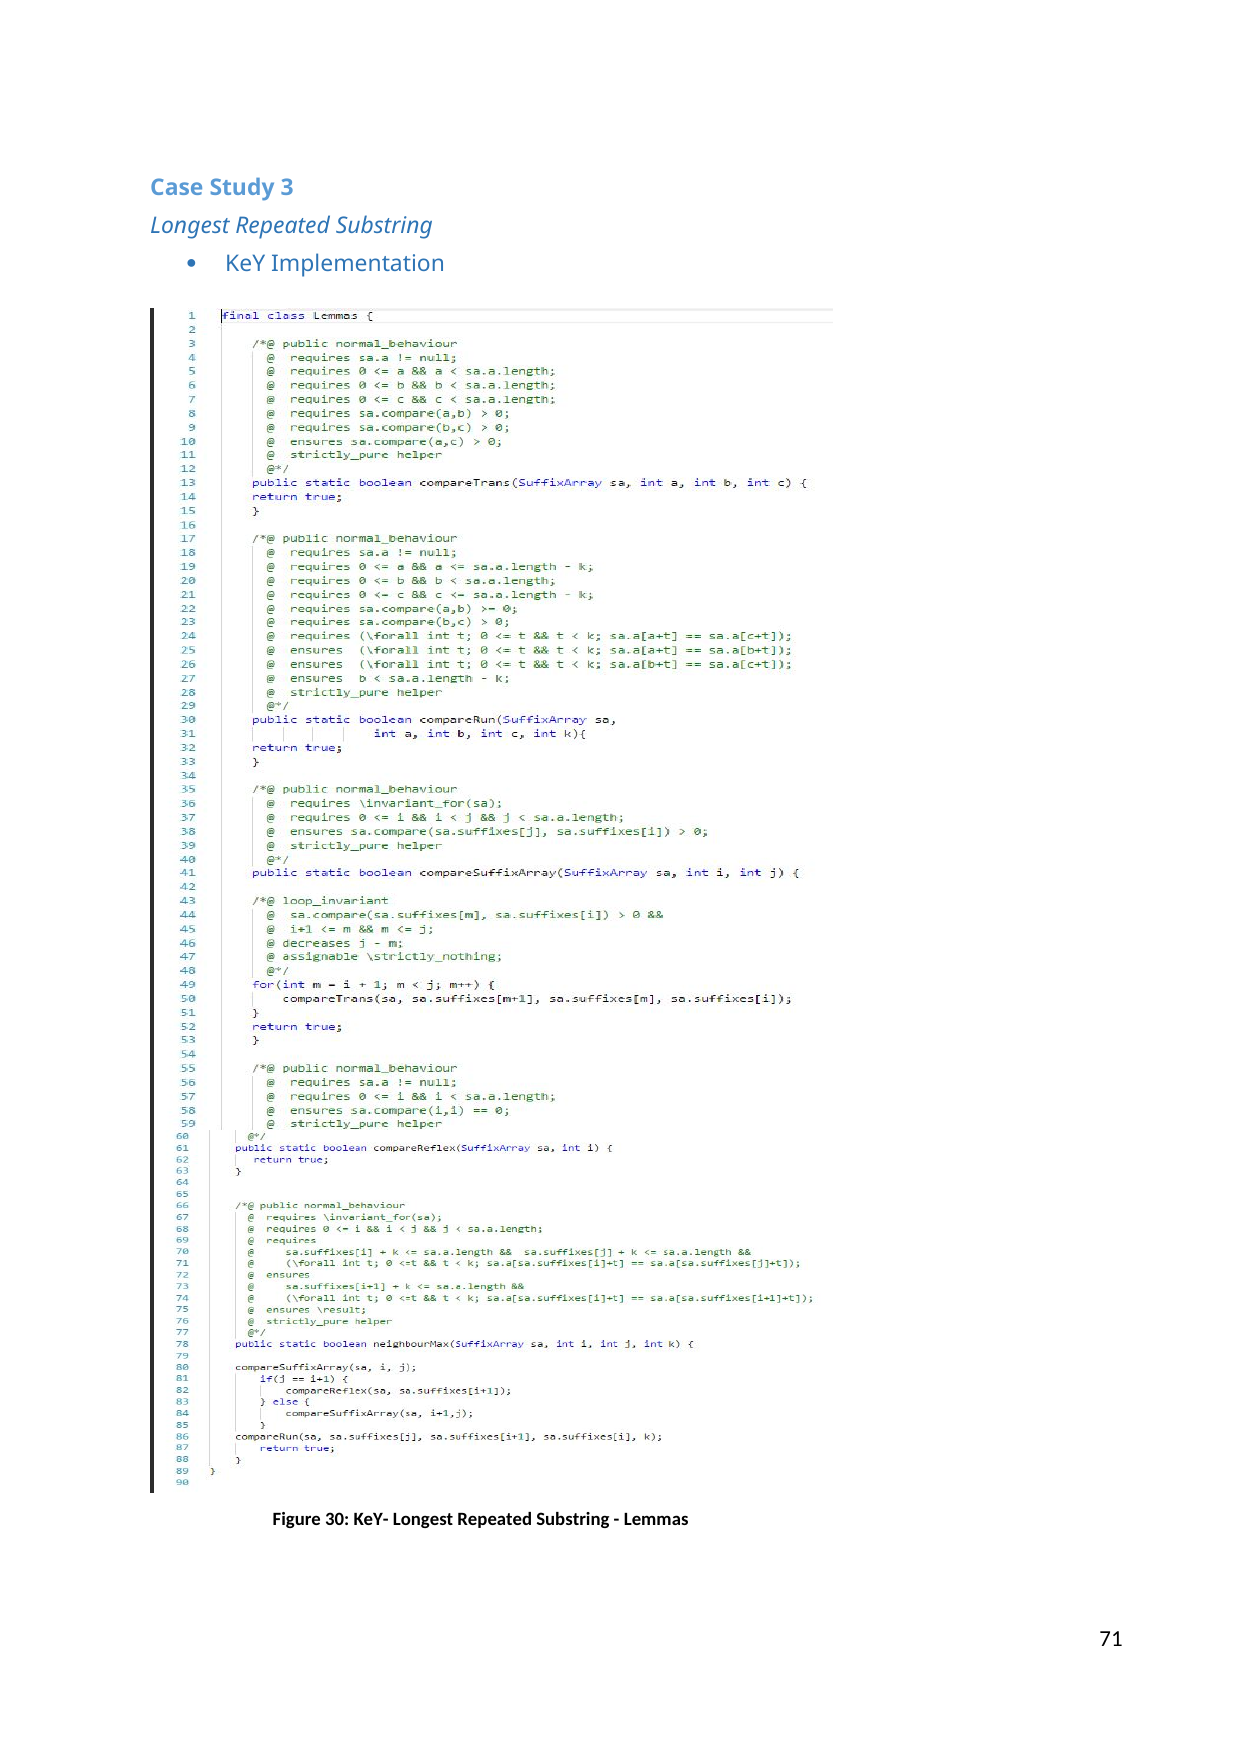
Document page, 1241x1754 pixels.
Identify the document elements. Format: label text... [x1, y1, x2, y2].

subtitle KeY Implementation [187, 247, 1122, 278]
picture [150, 308, 833, 1493]
subtitle Longest Repeated Substring [150, 209, 1122, 240]
subtitle Case Study 3 [150, 171, 1122, 202]
